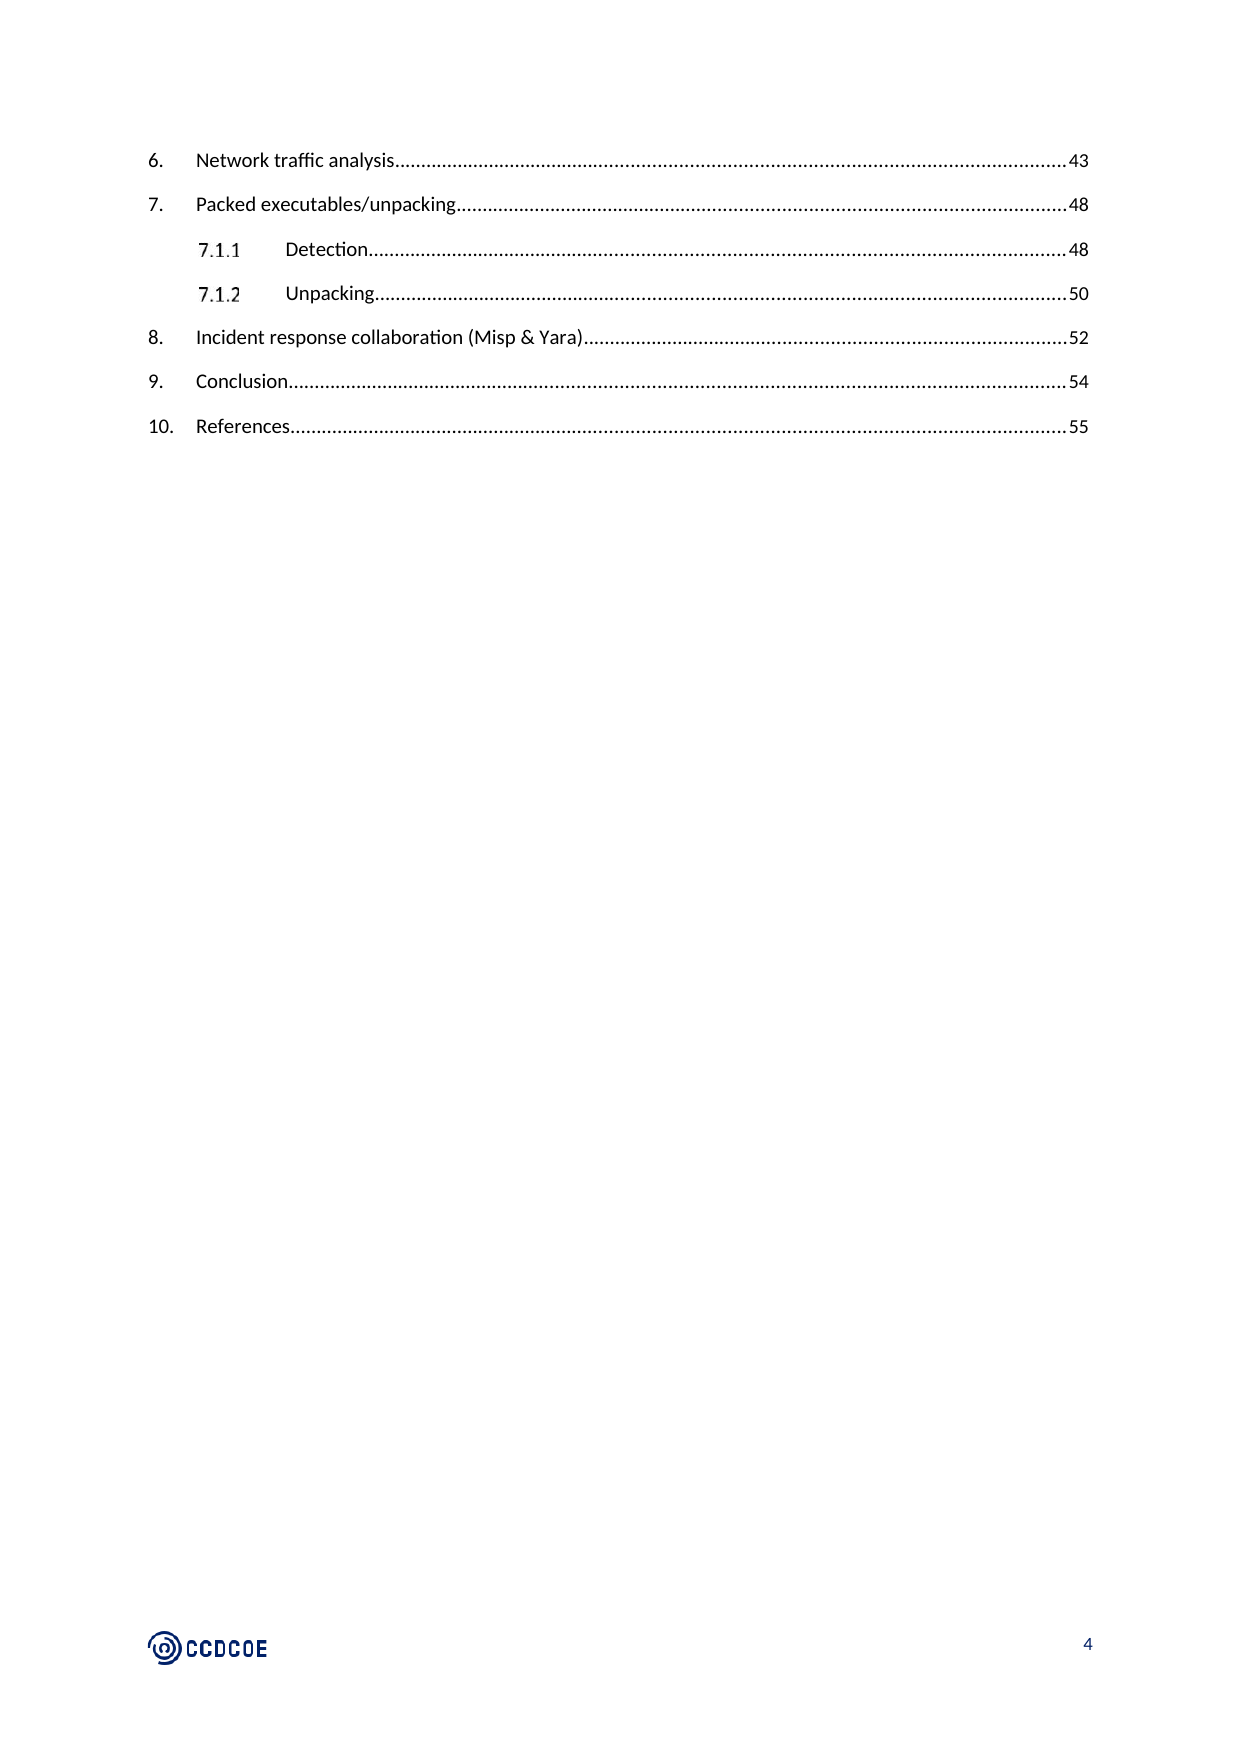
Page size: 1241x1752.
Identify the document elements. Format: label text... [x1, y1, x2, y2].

text 7. Packed executables/unpacking 48 [148, 192, 1092, 217]
text 9. Conclusion 54 [148, 369, 1092, 394]
text 10. References 55 [148, 413, 1092, 438]
picture [184, 1655, 267, 1659]
picture [198, 242, 239, 257]
text 4 [148, 1632, 1092, 1655]
text 6. Network traffic analysis 43 [148, 147, 1092, 172]
text Detection 48 [285, 236, 1092, 261]
picture [198, 286, 239, 302]
picture [147, 1631, 183, 1665]
text 8. Incident response collaboration (Misp & Yara) 52 [148, 324, 1092, 350]
text Unpacking 50 [285, 280, 1092, 306]
